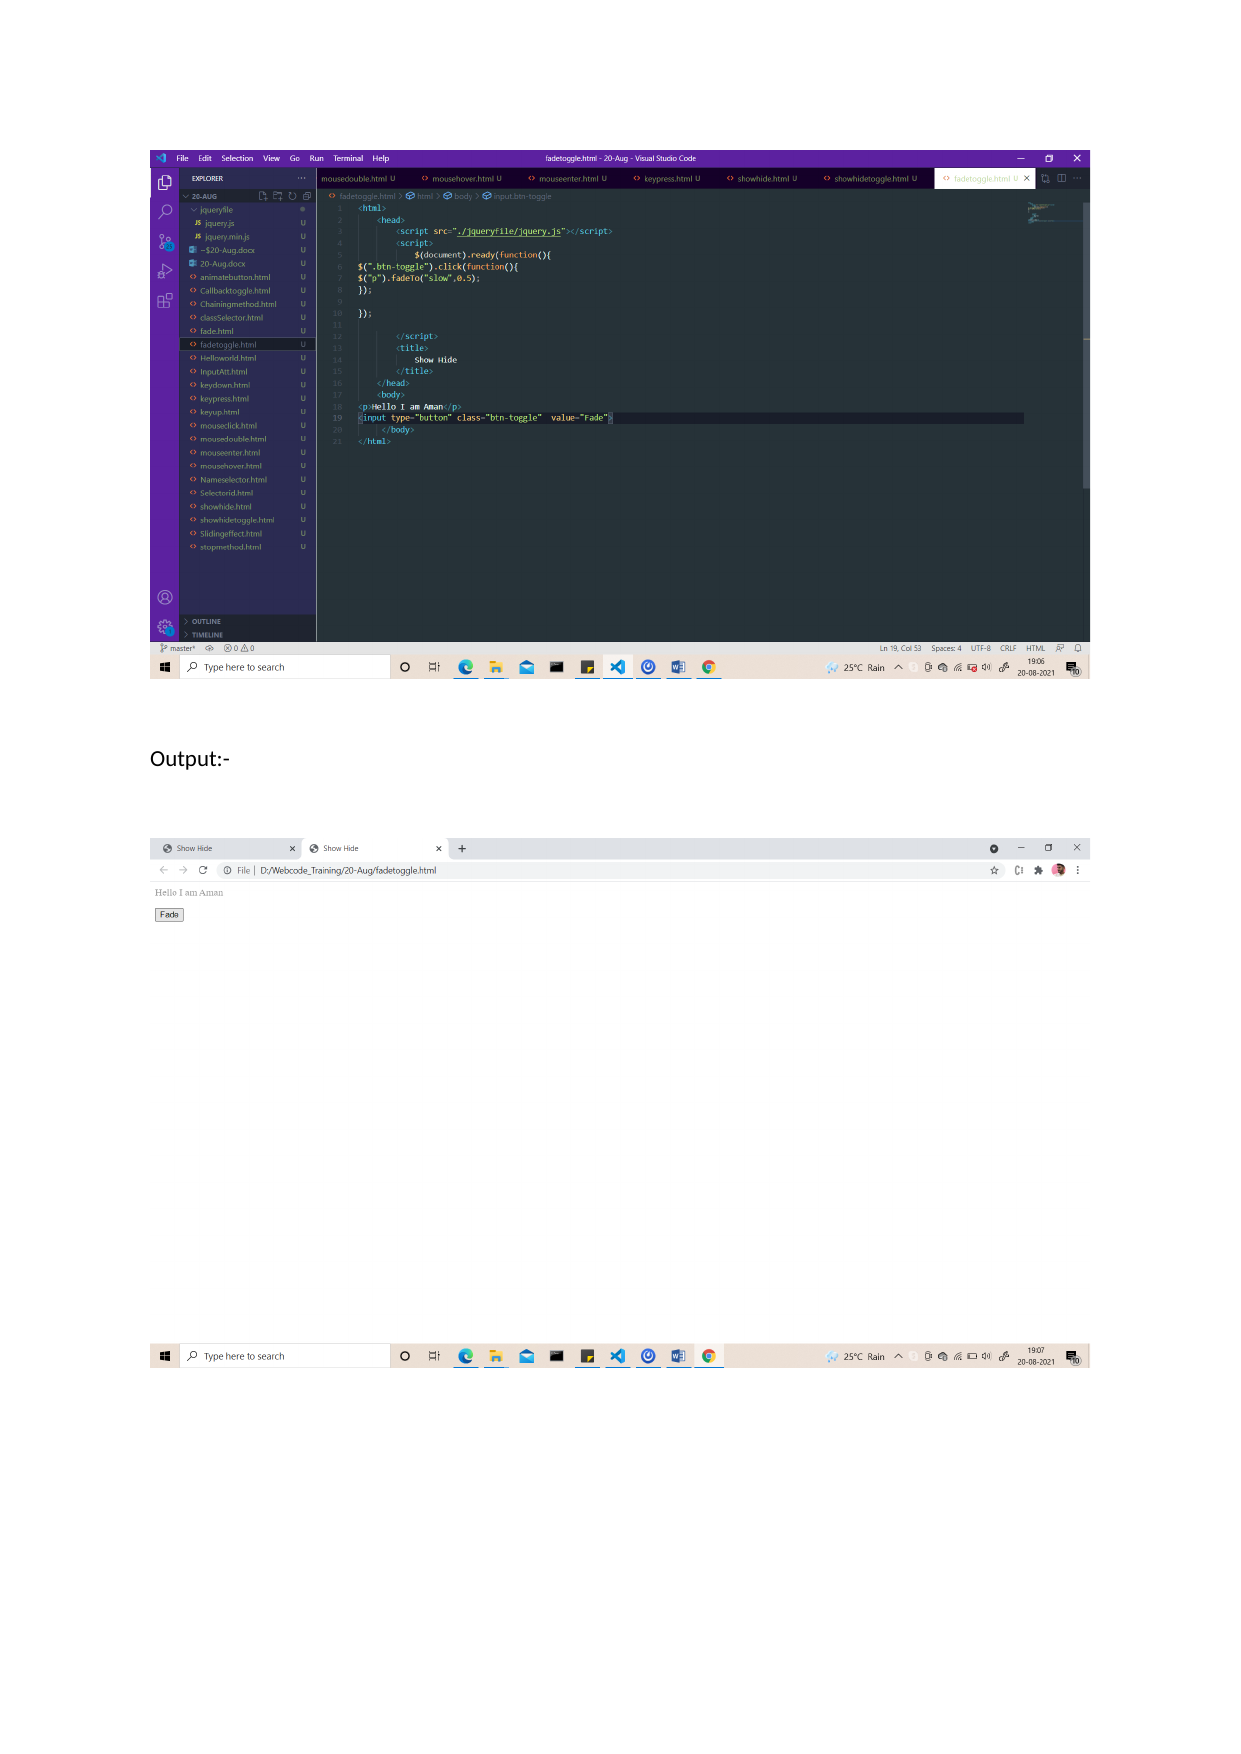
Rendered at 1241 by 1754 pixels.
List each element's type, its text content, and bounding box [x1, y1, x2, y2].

picture [150, 838, 1091, 1368]
picture [150, 150, 1091, 679]
text Output:- [150, 744, 1090, 773]
